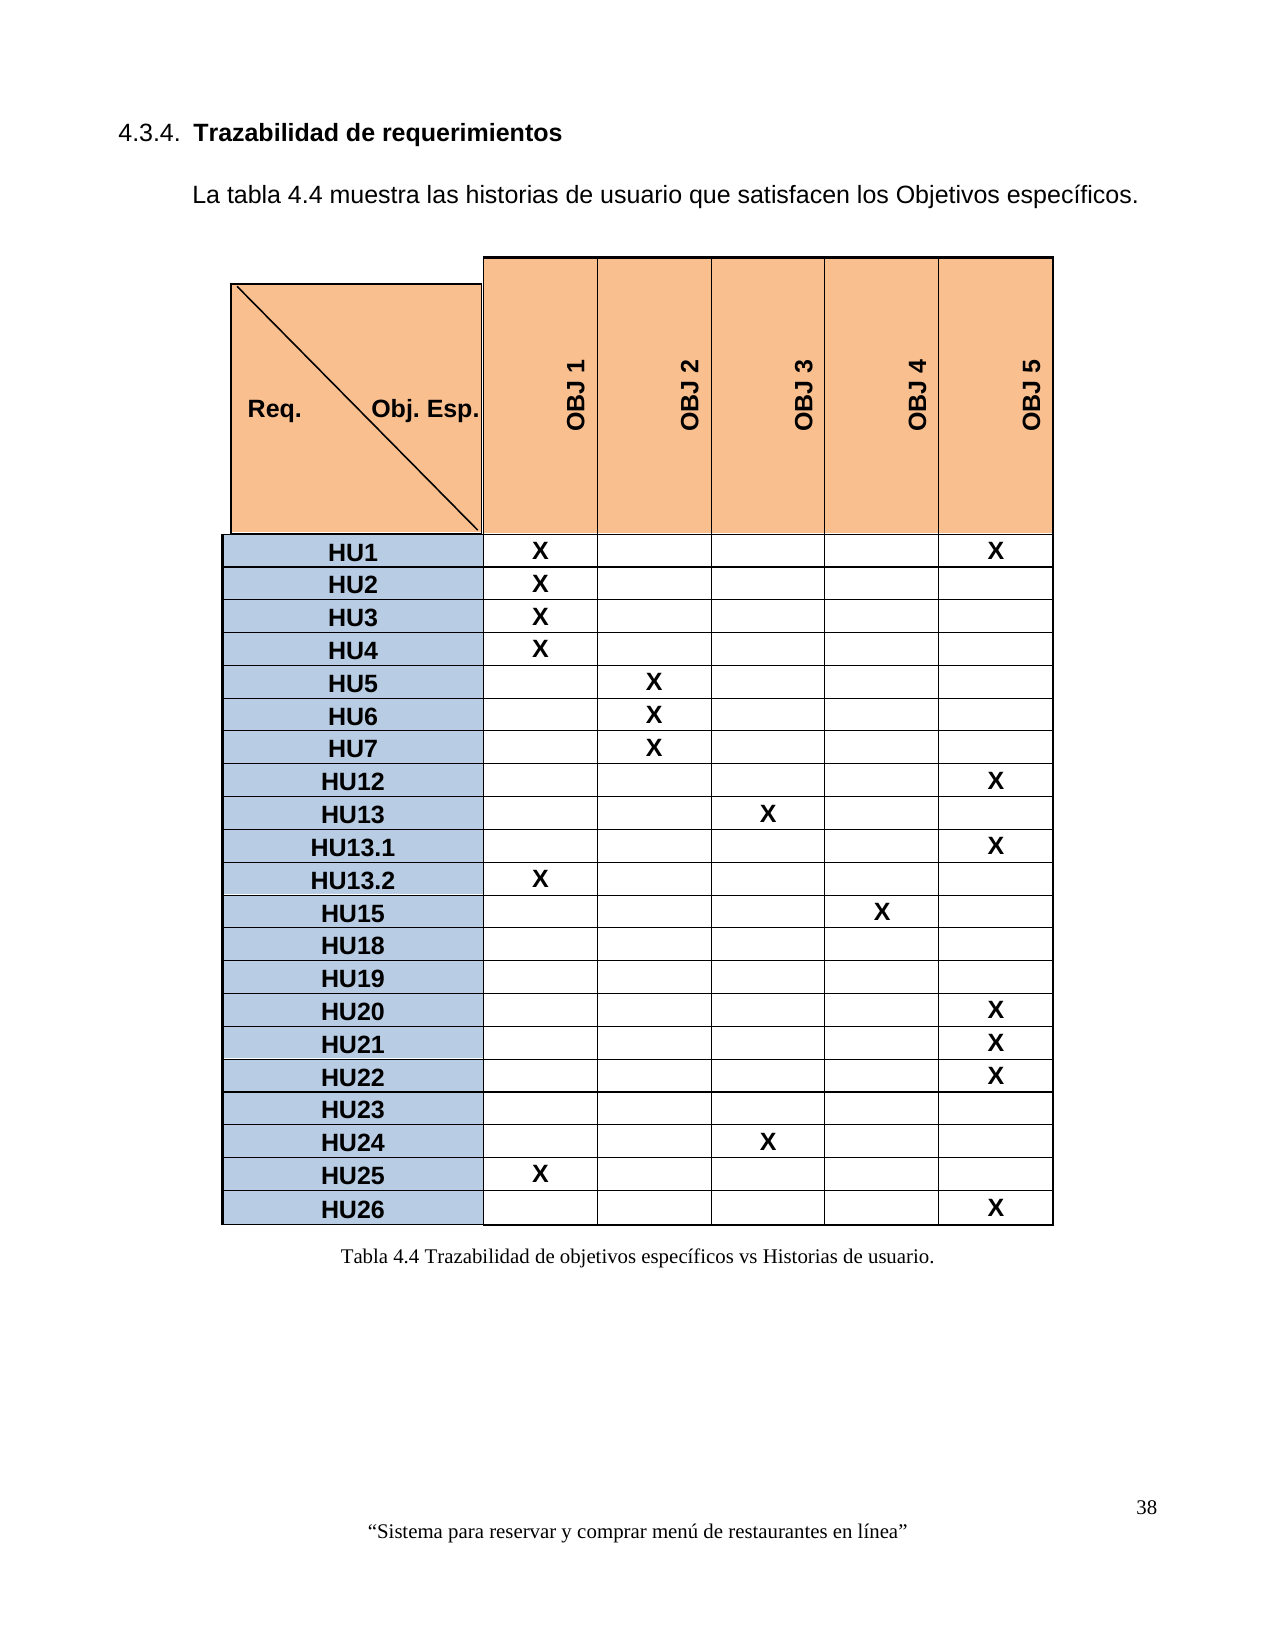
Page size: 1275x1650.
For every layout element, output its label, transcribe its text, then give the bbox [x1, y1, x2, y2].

table_cell [598, 1158, 711, 1190]
table_cell [598, 994, 711, 1026]
table_cell HU13.2 [224, 863, 483, 894]
table_cell [712, 863, 824, 894]
table_cell [598, 863, 711, 894]
table_cell [484, 731, 597, 763]
table_cell [484, 896, 597, 927]
table_cell X [825, 896, 938, 927]
table_cell [939, 731, 1052, 763]
table_cell X [598, 731, 711, 763]
table_cell [939, 961, 1052, 993]
table_cell [598, 797, 711, 829]
list Trazabilidad de requerimientos [118, 118, 1157, 147]
table_cell [712, 961, 824, 993]
text La tabla 4.4 muestra las historias de usuario que satisfacen los Objetivos específicos. [192, 180, 1157, 209]
table_cell [939, 1125, 1052, 1157]
table_cell [598, 1060, 711, 1091]
table_header OBJ 5 [939, 259, 1052, 533]
table_cell [598, 600, 711, 632]
table_cell [598, 568, 711, 599]
table_cell HU7 [224, 731, 483, 763]
table_cell [825, 863, 938, 894]
table_cell [939, 928, 1052, 960]
table_cell HU18 [224, 928, 483, 960]
table_cell [598, 633, 711, 665]
table_cell [825, 994, 938, 1026]
table_header OBJ 4 [825, 259, 938, 533]
table_cell HU15 [224, 896, 483, 927]
table_cell [598, 1027, 711, 1058]
table_cell [484, 699, 597, 730]
table_cell HU4 [224, 633, 483, 665]
table_cell HU2 [224, 568, 483, 599]
table_cell [712, 928, 824, 960]
table_cell [598, 928, 711, 960]
table_cell X [598, 666, 711, 698]
table_cell X [939, 1027, 1052, 1058]
table_cell [712, 1093, 824, 1124]
table_cell X [939, 764, 1052, 796]
table_cell [939, 1158, 1052, 1190]
table_cell [484, 1027, 597, 1058]
table_cell [712, 535, 824, 566]
table_cell [825, 731, 938, 763]
table_cell X [939, 994, 1052, 1026]
table_cell HU21 [224, 1027, 483, 1058]
table_cell [484, 830, 597, 862]
table_cell [598, 961, 711, 993]
table_cell [598, 764, 711, 796]
table_cell X [939, 1191, 1052, 1224]
table_cell [825, 666, 938, 698]
table_cell [484, 797, 597, 829]
table_cell [825, 1027, 938, 1058]
table_cell X [484, 568, 597, 599]
table_cell [712, 699, 824, 730]
table_cell HU26 [224, 1191, 483, 1224]
table_cell [712, 1158, 824, 1190]
table_cell [939, 863, 1052, 894]
table_cell [484, 666, 597, 698]
table_cell [712, 896, 824, 927]
table_cell [825, 568, 938, 599]
table_cell [712, 1060, 824, 1091]
table_cell HU24 [224, 1125, 483, 1157]
table_cell [484, 1060, 597, 1091]
table_cell HU25 [224, 1158, 483, 1190]
table_cell [712, 830, 824, 862]
table_cell X [712, 1125, 824, 1157]
table_cell [484, 764, 597, 796]
table_cell HU22 [224, 1060, 483, 1091]
table_cell X [484, 600, 597, 632]
table_cell [825, 928, 938, 960]
table_cell [484, 994, 597, 1026]
table_header OBJ 2 [598, 259, 711, 533]
table_header OBJ 3 [712, 259, 824, 533]
table_cell [939, 633, 1052, 665]
table_cell [939, 1093, 1052, 1124]
table_cell [484, 928, 597, 960]
table_cell HU19 [224, 961, 483, 993]
table_cell [712, 600, 824, 632]
table_cell [939, 797, 1052, 829]
table_cell [598, 896, 711, 927]
table_cell [712, 666, 824, 698]
table_cell [939, 568, 1052, 599]
table_cell [825, 600, 938, 632]
table_cell HU20 [224, 994, 483, 1026]
table_cell HU13.1 [224, 830, 483, 862]
table_cell [825, 1060, 938, 1091]
table_cell [939, 896, 1052, 927]
table_cell [825, 1191, 938, 1224]
table_cell [598, 1093, 711, 1124]
table_cell [825, 699, 938, 730]
table_cell [825, 633, 938, 665]
table_cell X [939, 535, 1052, 566]
table_cell X [939, 830, 1052, 862]
table_cell HU23 [224, 1093, 483, 1124]
table_cell [825, 1125, 938, 1157]
table_cell [598, 535, 711, 566]
table_cell [712, 568, 824, 599]
table_cell X [712, 797, 824, 829]
table_cell [939, 666, 1052, 698]
table_cell [712, 633, 824, 665]
table_cell [939, 600, 1052, 632]
table_cell [825, 961, 938, 993]
table_cell [598, 1125, 711, 1157]
table_cell HU12 [224, 764, 483, 796]
table_cell X [484, 1158, 597, 1190]
table_cell [825, 1158, 938, 1190]
table_cell [598, 1191, 711, 1224]
table_header [223, 256, 483, 533]
table_cell X [598, 699, 711, 730]
table_cell [825, 764, 938, 796]
table_cell [712, 1027, 824, 1058]
table_cell HU5 [224, 666, 483, 698]
table_cell X [484, 633, 597, 665]
table_cell [825, 797, 938, 829]
table_cell HU3 [224, 600, 483, 632]
table_cell [825, 830, 938, 862]
table_cell [712, 731, 824, 763]
table_cell HU1 [224, 535, 483, 566]
table_cell [598, 830, 711, 862]
table_cell [484, 961, 597, 993]
table_cell HU13 [224, 797, 483, 829]
table_cell [484, 1093, 597, 1124]
table_cell HU6 [224, 699, 483, 730]
table_cell [939, 699, 1052, 730]
table_cell [825, 1093, 938, 1124]
table_cell X [939, 1060, 1052, 1091]
table_cell [712, 764, 824, 796]
table_cell X [484, 535, 597, 566]
table_cell X [484, 863, 597, 894]
table_header OBJ 1 [484, 259, 597, 533]
table_cell [825, 535, 938, 566]
table_cell [484, 1191, 597, 1224]
table_cell [712, 1191, 824, 1224]
table_cell [712, 994, 824, 1026]
table_cell [484, 1125, 597, 1157]
